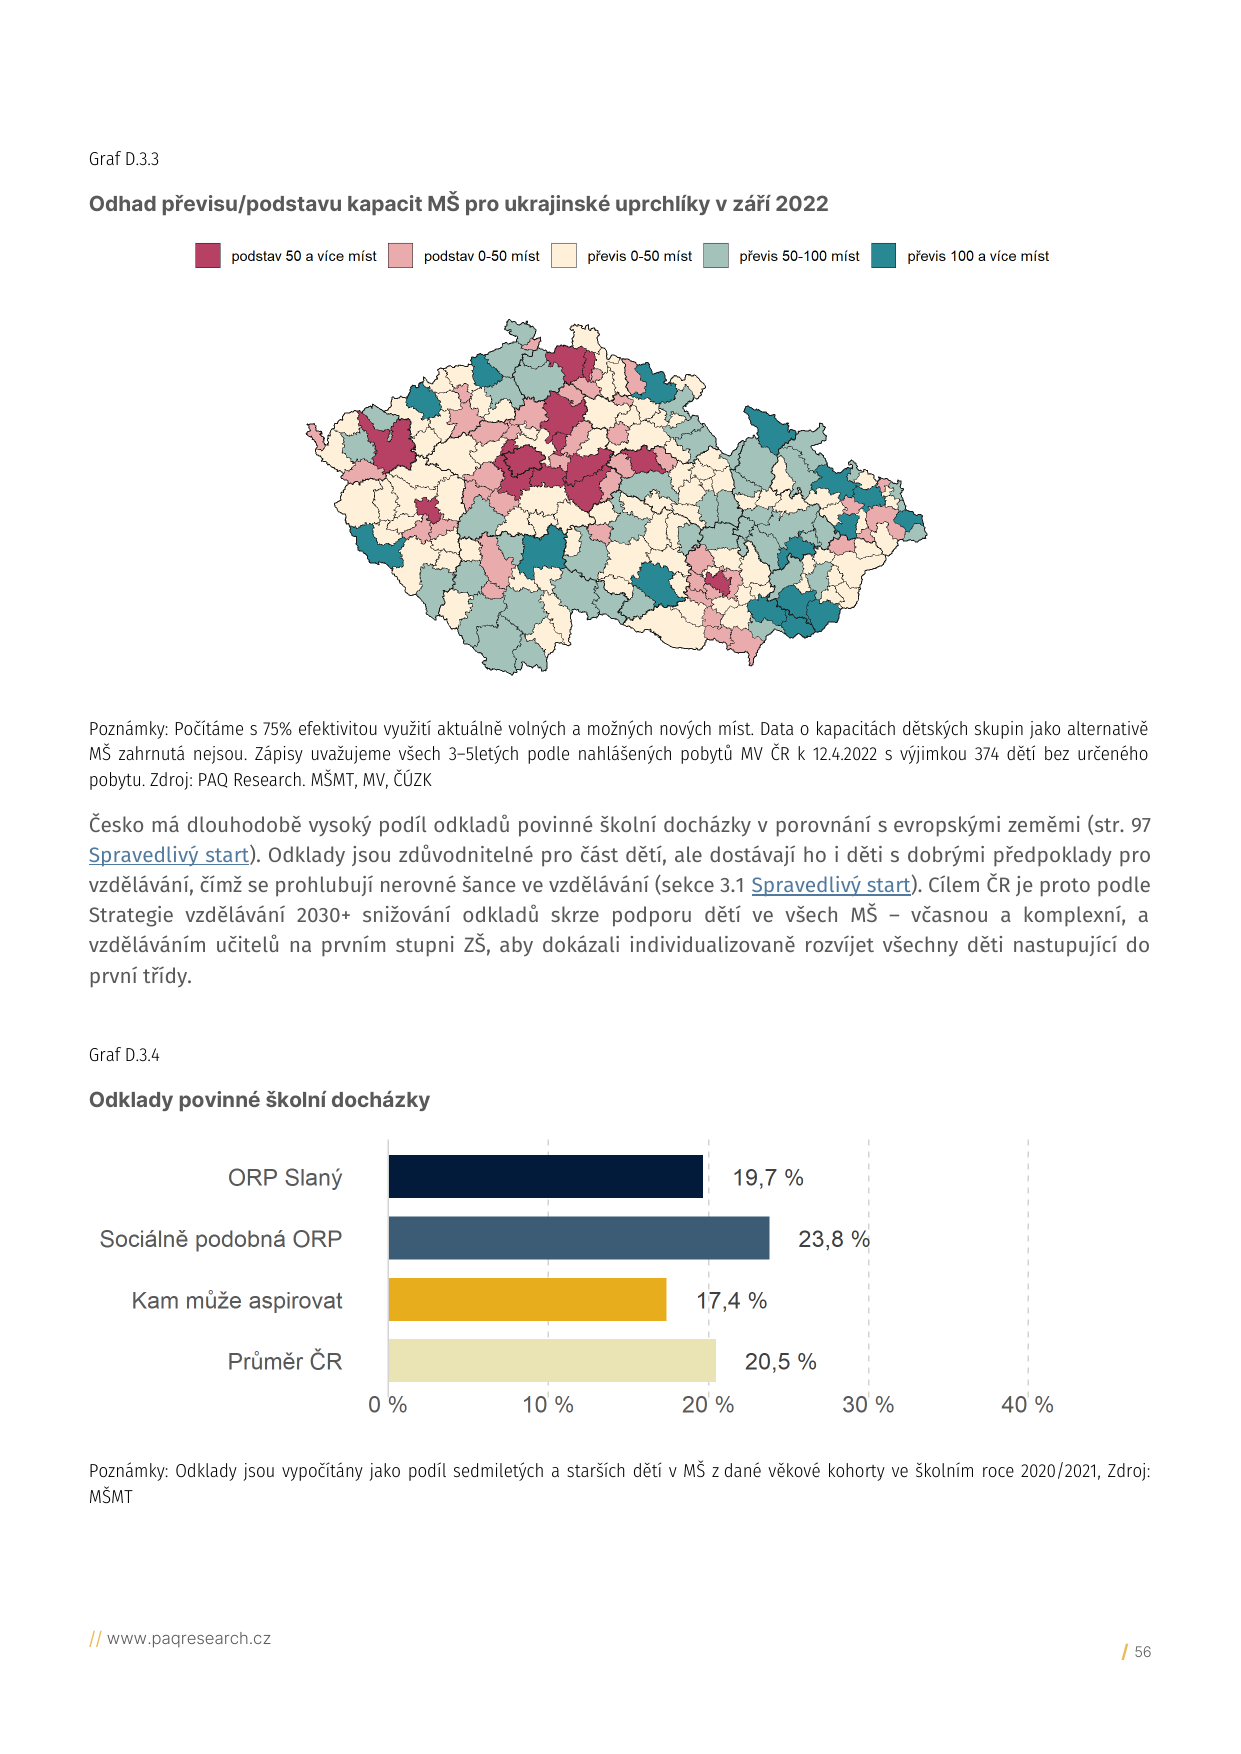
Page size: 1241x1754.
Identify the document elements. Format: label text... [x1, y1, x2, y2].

text Odklady povinné školní docházky [89, 1082, 1152, 1112]
picture [88, 1112, 1139, 1444]
text Graf D.3.3 [89, 148, 1152, 170]
picture [88, 216, 1139, 701]
text Poznámky: Počítáme s 75% efektivitou využití aktuálně volných a možných nových míst. Data o kapacitách dětských skupin jako alternativě MŠ zahrnutá nejsou. Zápisy uvažujeme všech 3–5letých podle nahlášených pobytů MV ČR k 12.4.2022 s výjimkou 374 dětí bez určeného pobytu. Zdroj: PAQ Research. MŠMT, MV, ČÚZK [89, 717, 1152, 792]
text Graf D.3.4 [89, 1044, 1152, 1066]
text Česko má dlouhodobě vysoký podíl odkladů povinné školní docházky v porovnání s evropskými zeměmi (str. 97 Spravedlivý start). Odklady jsou zdůvodnitelné pro část dětí, ale dostávají ho i děti s dobrými předpoklady pro vzdělávání, čímž se prohlubují nerovné šance ve vzdělávání (sekce 3.1 Spravedlivý start). Cílem ČR je proto podle Strategie vzdělávání 2030+ snižování odkladů skrze podporu dětí ve všech MŠ – včasnou a komplexní, a vzděláváním učitelů na prvním stupni ZŠ, aby dokázali individualizovaně rozvíjet všechny děti nastupující do první třídy. [89, 807, 1152, 989]
text Poznámky: Odklady jsou vypočítány jako podíl sedmiletých a starších dětí v MŠ z dané věkové kohorty ve školním roce 2020/2021, Zdroj: MŠMT [89, 1460, 1152, 1509]
text Odhad převisu/podstavu kapacit MŠ pro ukrajinské uprchlíky v září 2022 [89, 186, 1152, 216]
